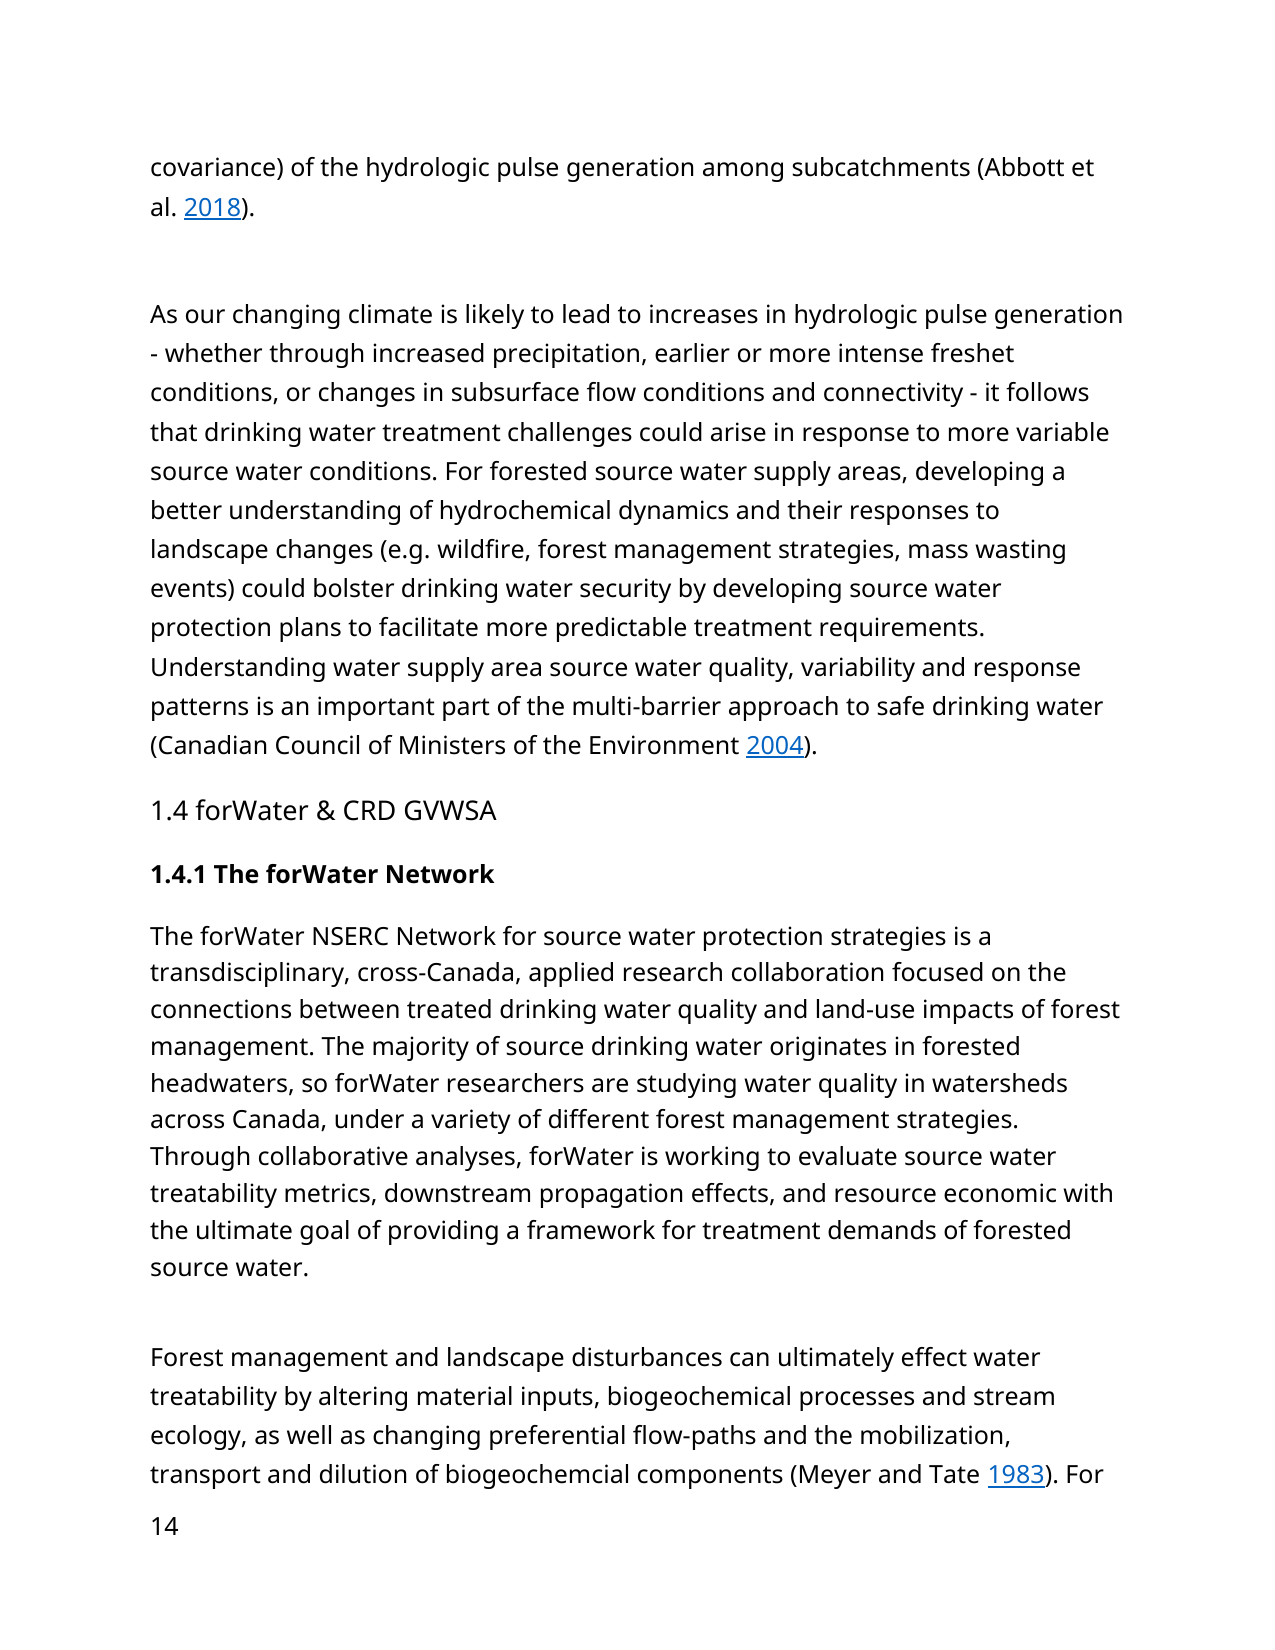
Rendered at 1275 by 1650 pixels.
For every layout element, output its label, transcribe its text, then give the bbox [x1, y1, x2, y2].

text As our changing climate is likely to lead to increases in hydrologic pulse generation - whether through increased precipitation, earlier or more intense freshet conditions, or changes in subsurface flow conditions and connectivity - it follows that drinking water treatment challenges could arise in response to more variable source water conditions. For forested source water supply areas, developing a better understanding of hydrochemical dynamics and their responses to landscape changes (e.g. wildfire, forest management strategies, mass wasting events) could bolster drinking water security by developing source water protection plans to facilitate more predictable treatment requirements. Understanding water supply area source water quality, variability and response patterns is an important part of the multi-barrier approach to safe drinking water (Canadian Council of Ministers of the Environment 2004). [150, 297, 1125, 762]
subtitle 1.4 forWater & CRD GVWSA [150, 792, 1125, 828]
subtitle 1.4.1 The forWater Network [150, 856, 1125, 891]
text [150, 1340, 1125, 1491]
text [150, 150, 1125, 223]
